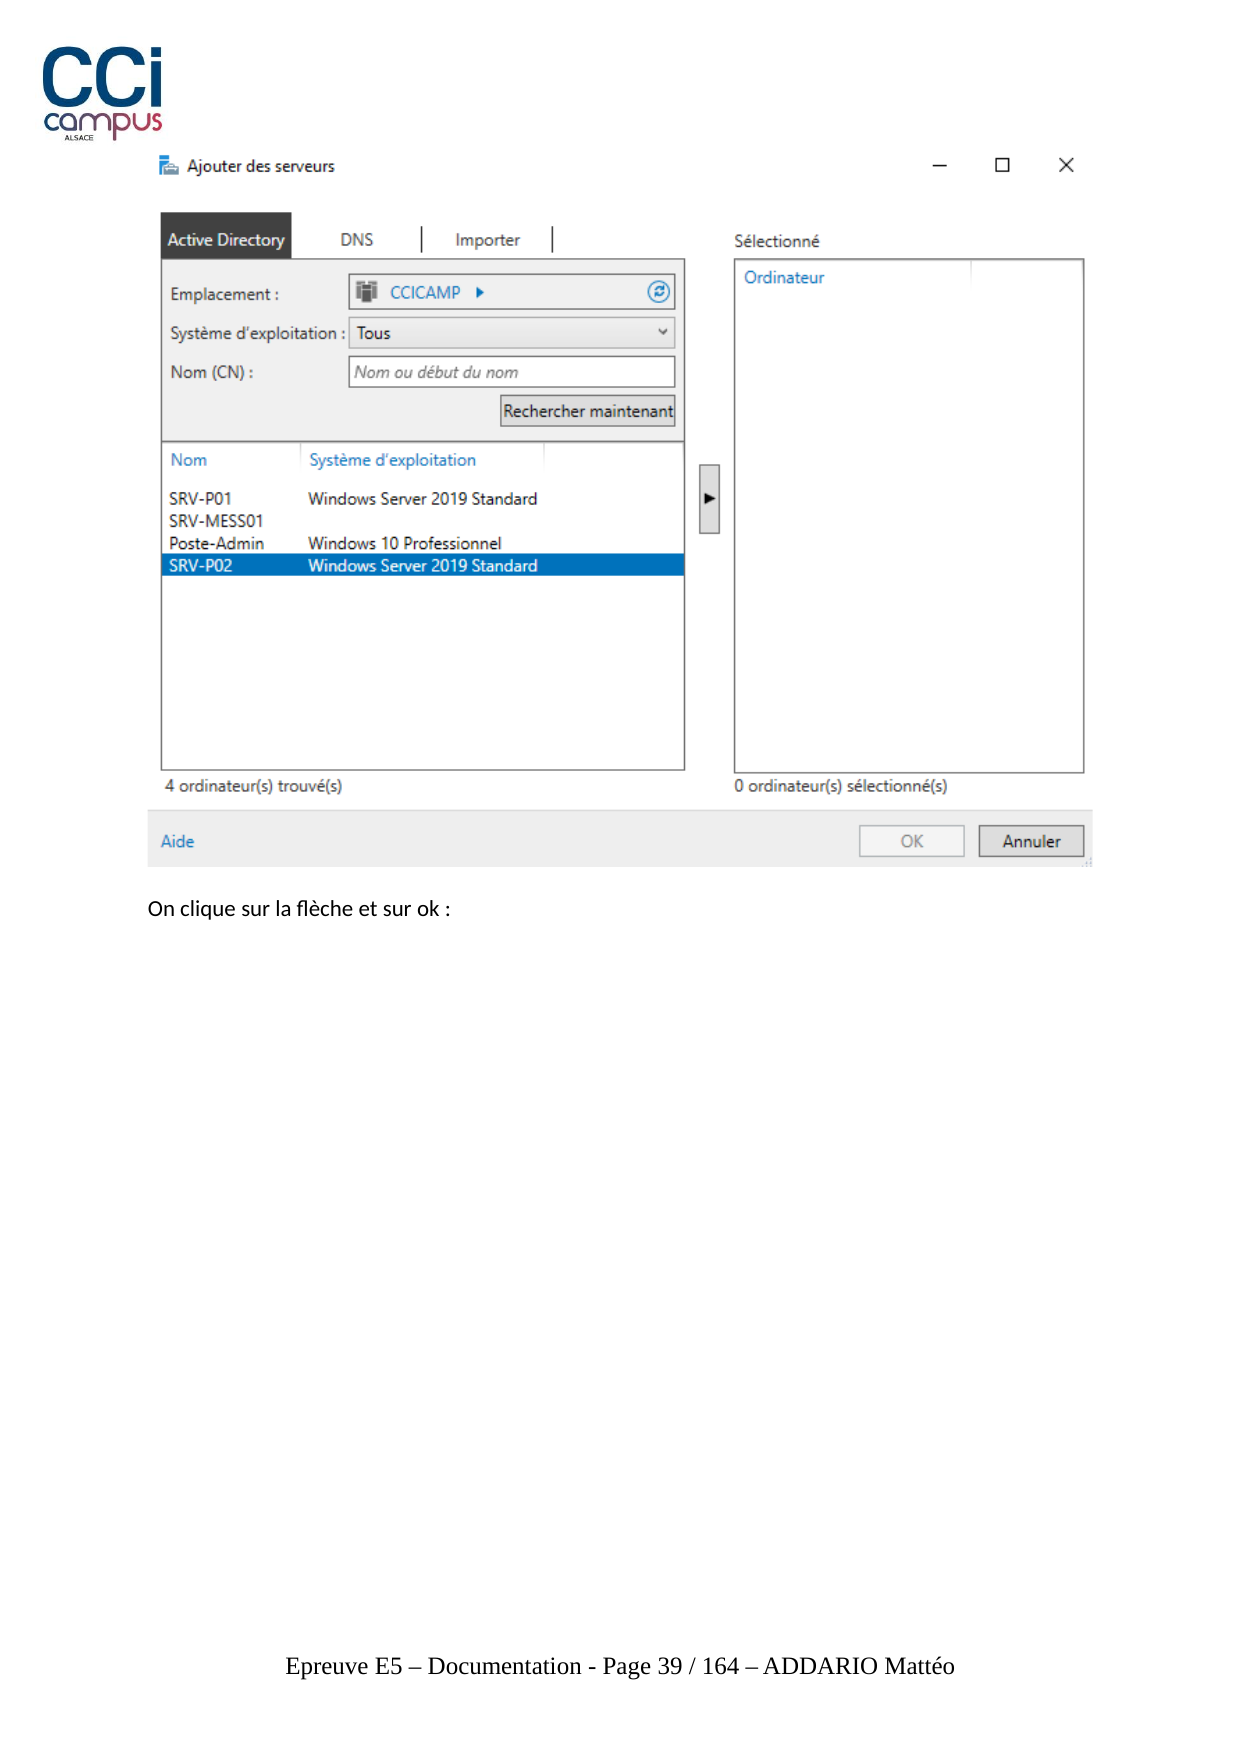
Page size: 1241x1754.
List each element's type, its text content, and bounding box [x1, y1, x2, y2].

text On clique sur la flèche et sur ok : [148, 894, 1093, 922]
picture [35, 26, 1093, 867]
